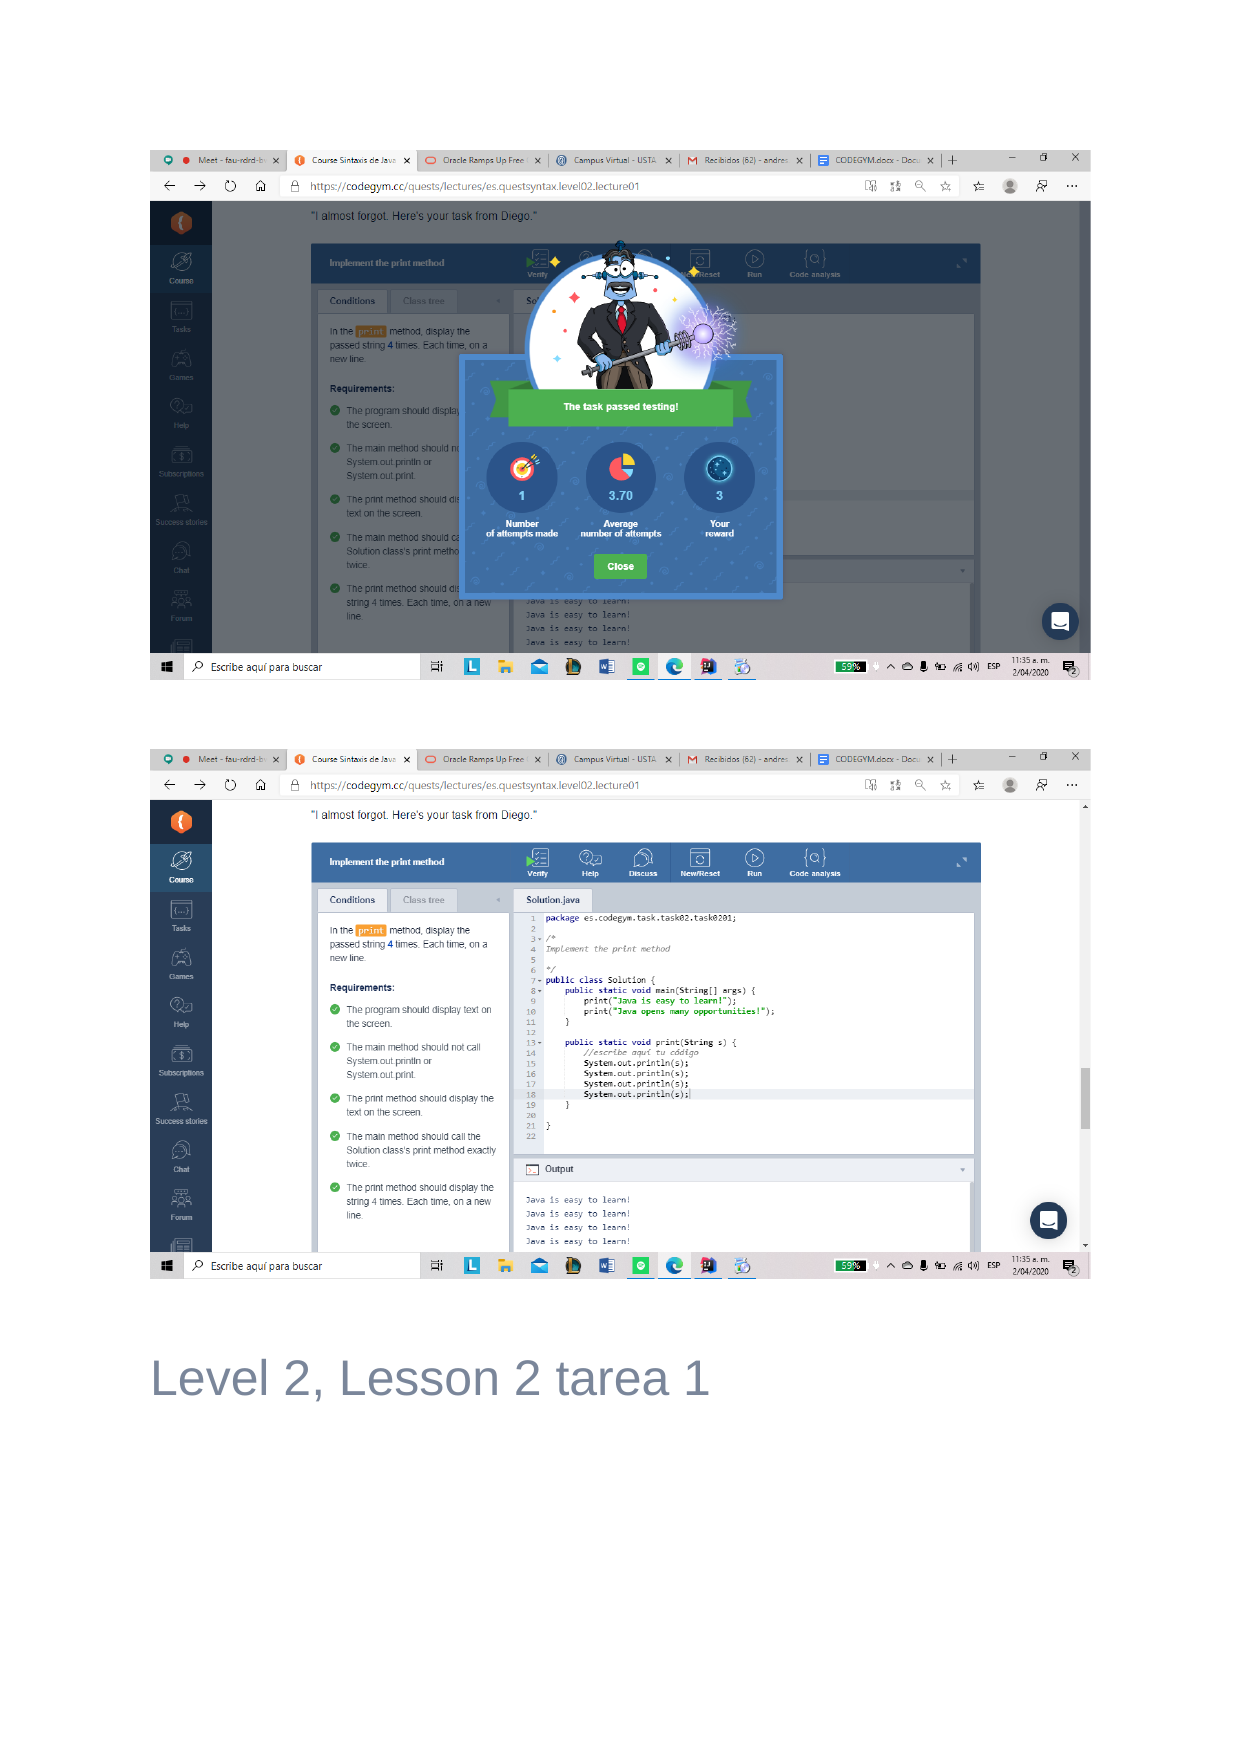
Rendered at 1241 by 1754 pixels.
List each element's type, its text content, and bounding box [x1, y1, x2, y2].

picture [150, 749, 1091, 1279]
picture [150, 150, 1091, 680]
text Level 2, Lesson 2 tarea 1 [150, 1348, 1090, 1406]
